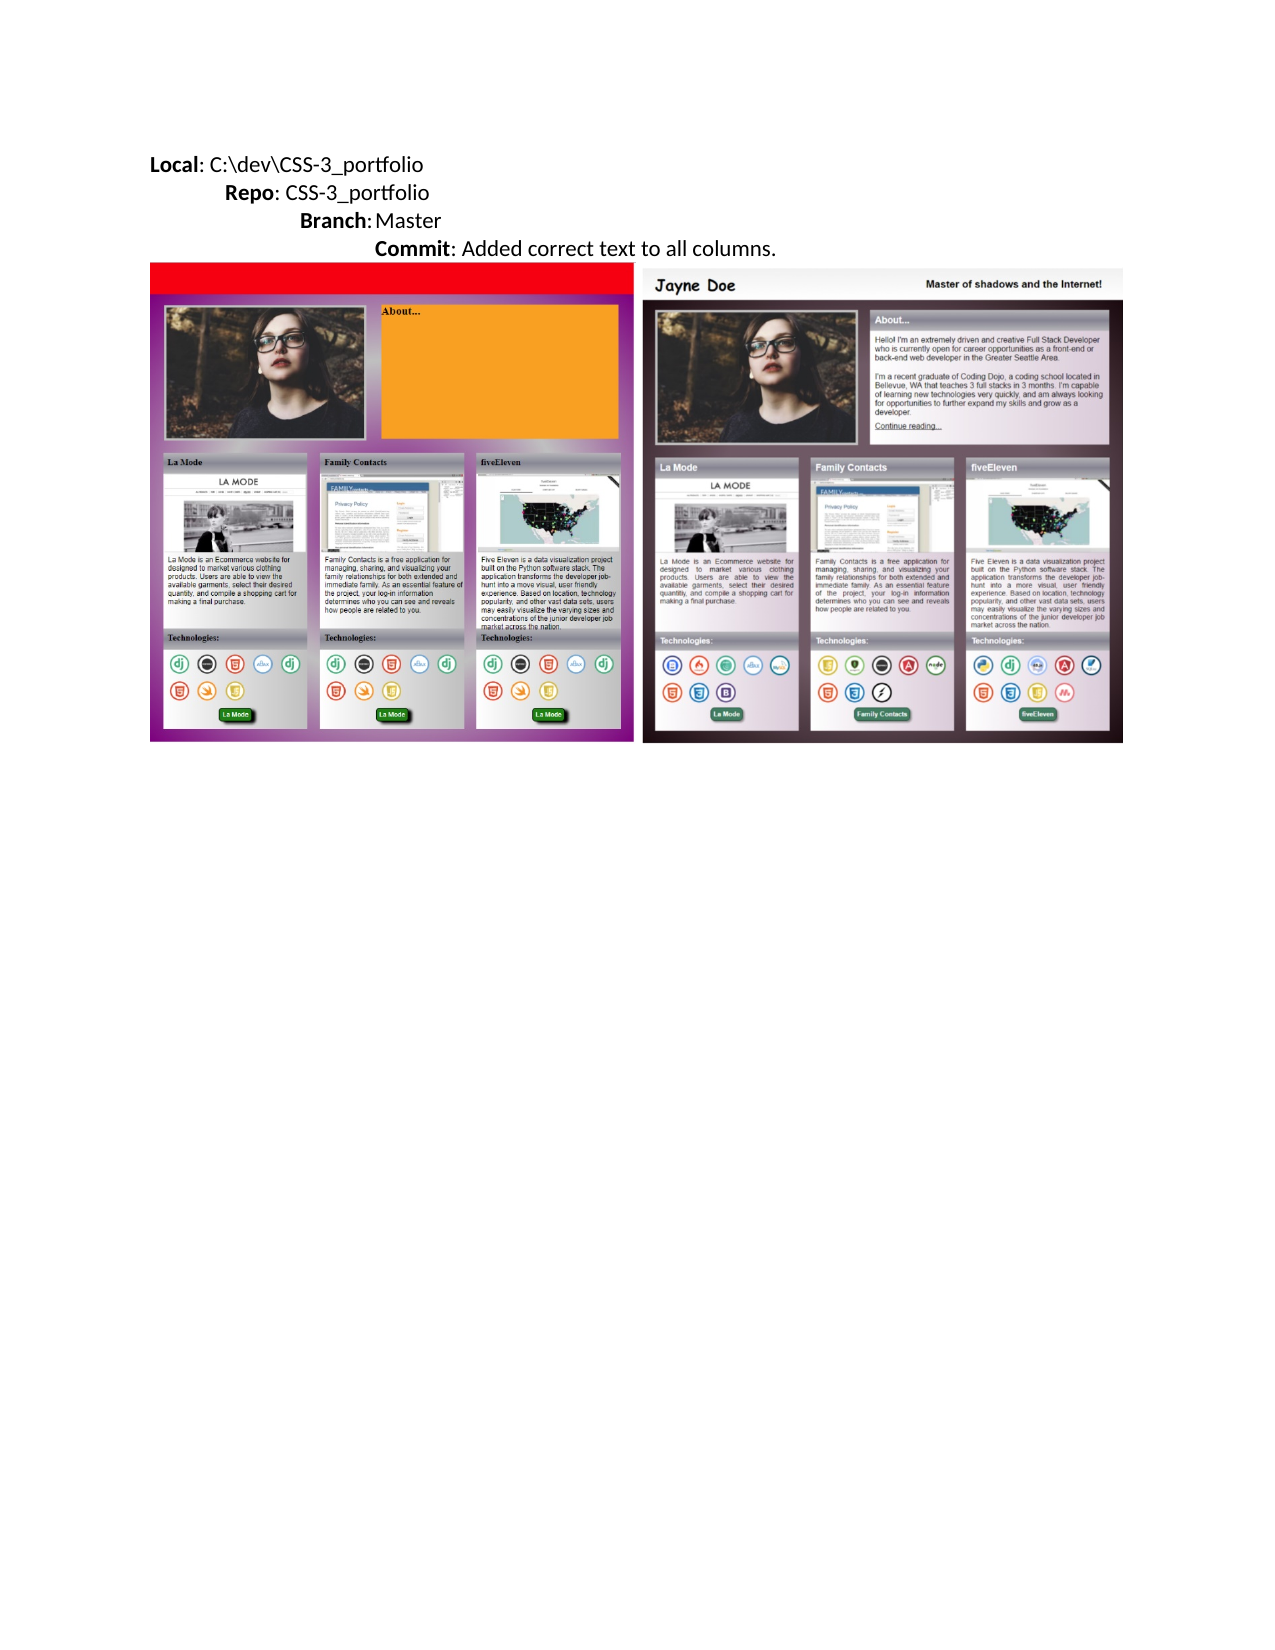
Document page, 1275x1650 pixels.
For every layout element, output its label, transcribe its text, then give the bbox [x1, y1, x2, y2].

text Commit: Added correct text to all columns. [300, 234, 1125, 262]
text Local: C:\dev\CSS-3_portfolio [150, 150, 1125, 178]
picture [641, 267, 1123, 744]
text Repo: CSS-3_portfolio [150, 178, 1125, 206]
text Branch: Master [150, 206, 1125, 234]
picture [150, 262, 636, 744]
